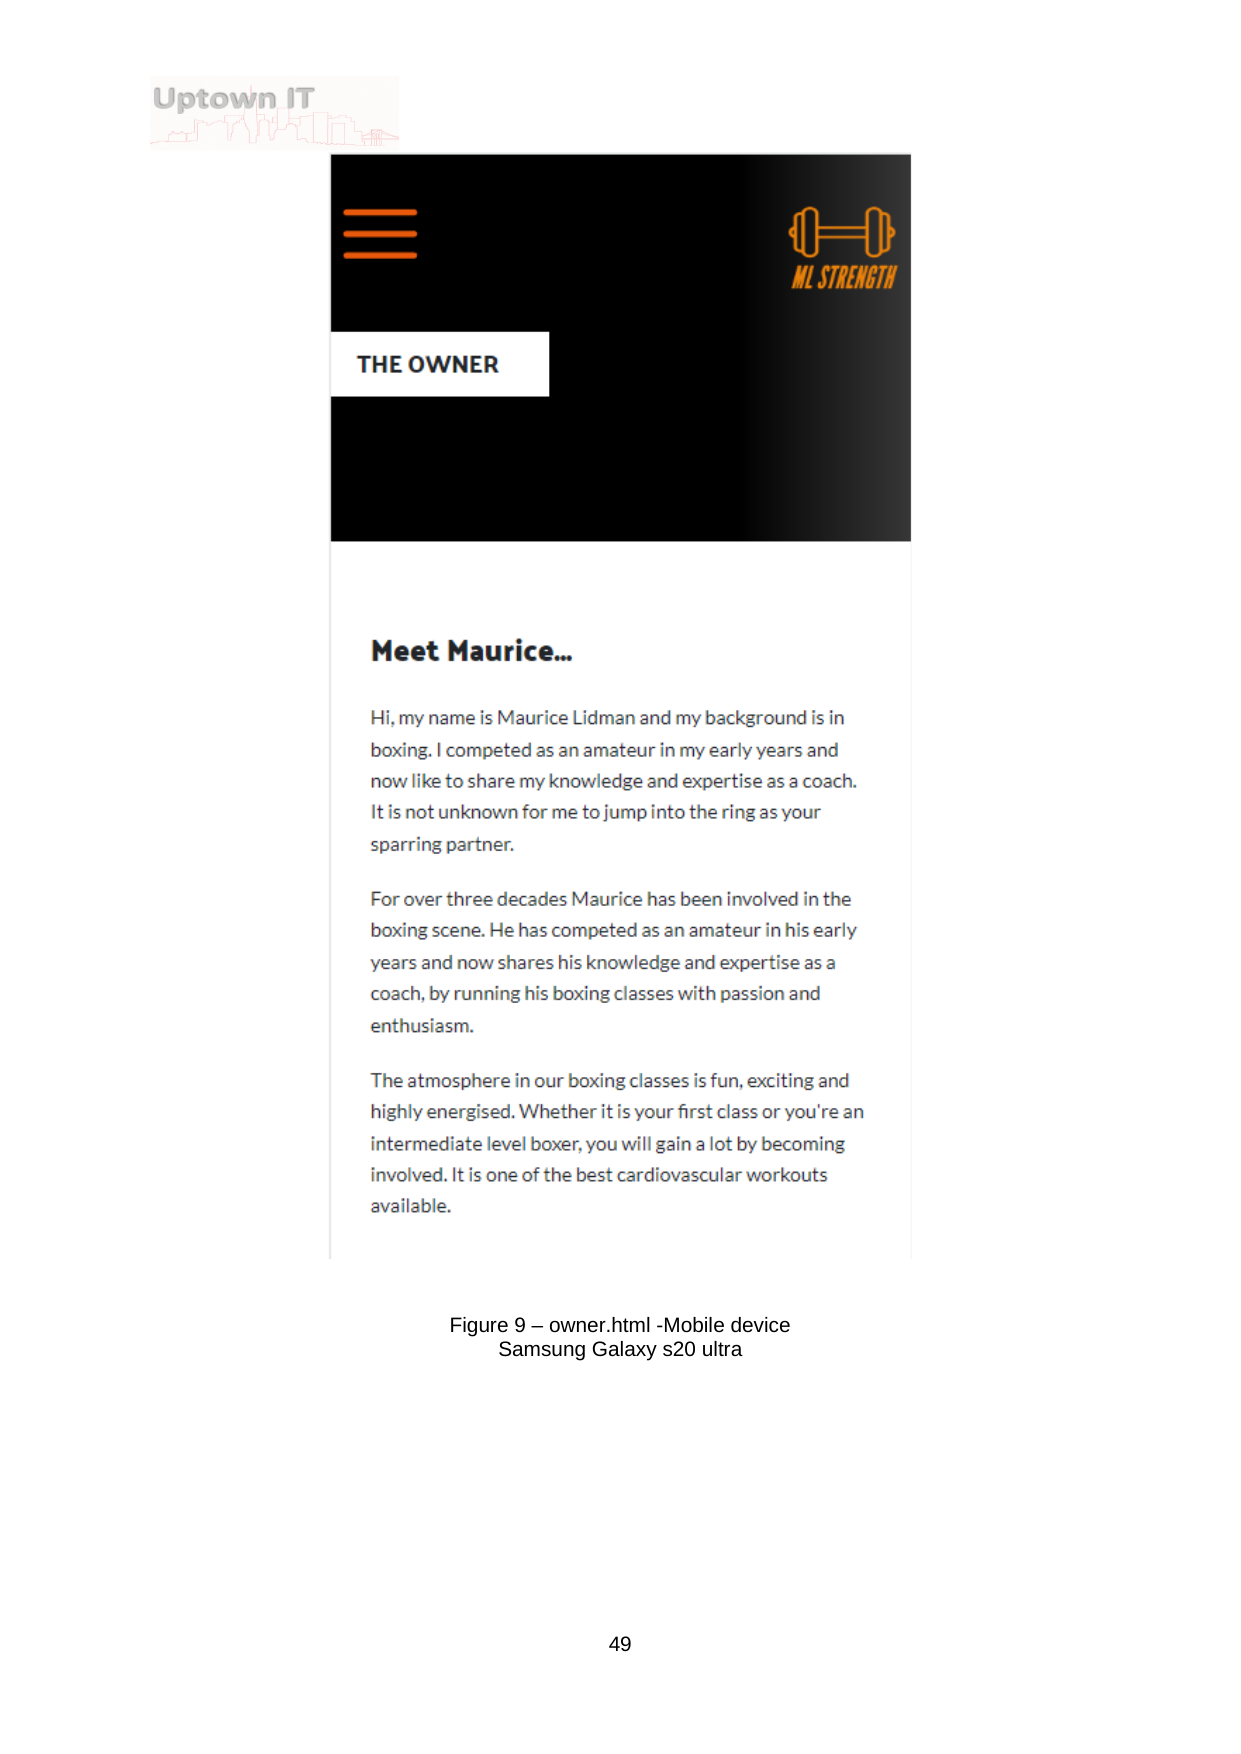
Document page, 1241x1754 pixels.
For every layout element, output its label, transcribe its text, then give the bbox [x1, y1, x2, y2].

text Samsung Galaxy s20 ultra [150, 1336, 1090, 1360]
picture [150, 73, 911, 1255]
text Figure 9 – owner.html -Mobile device [150, 1312, 1090, 1336]
